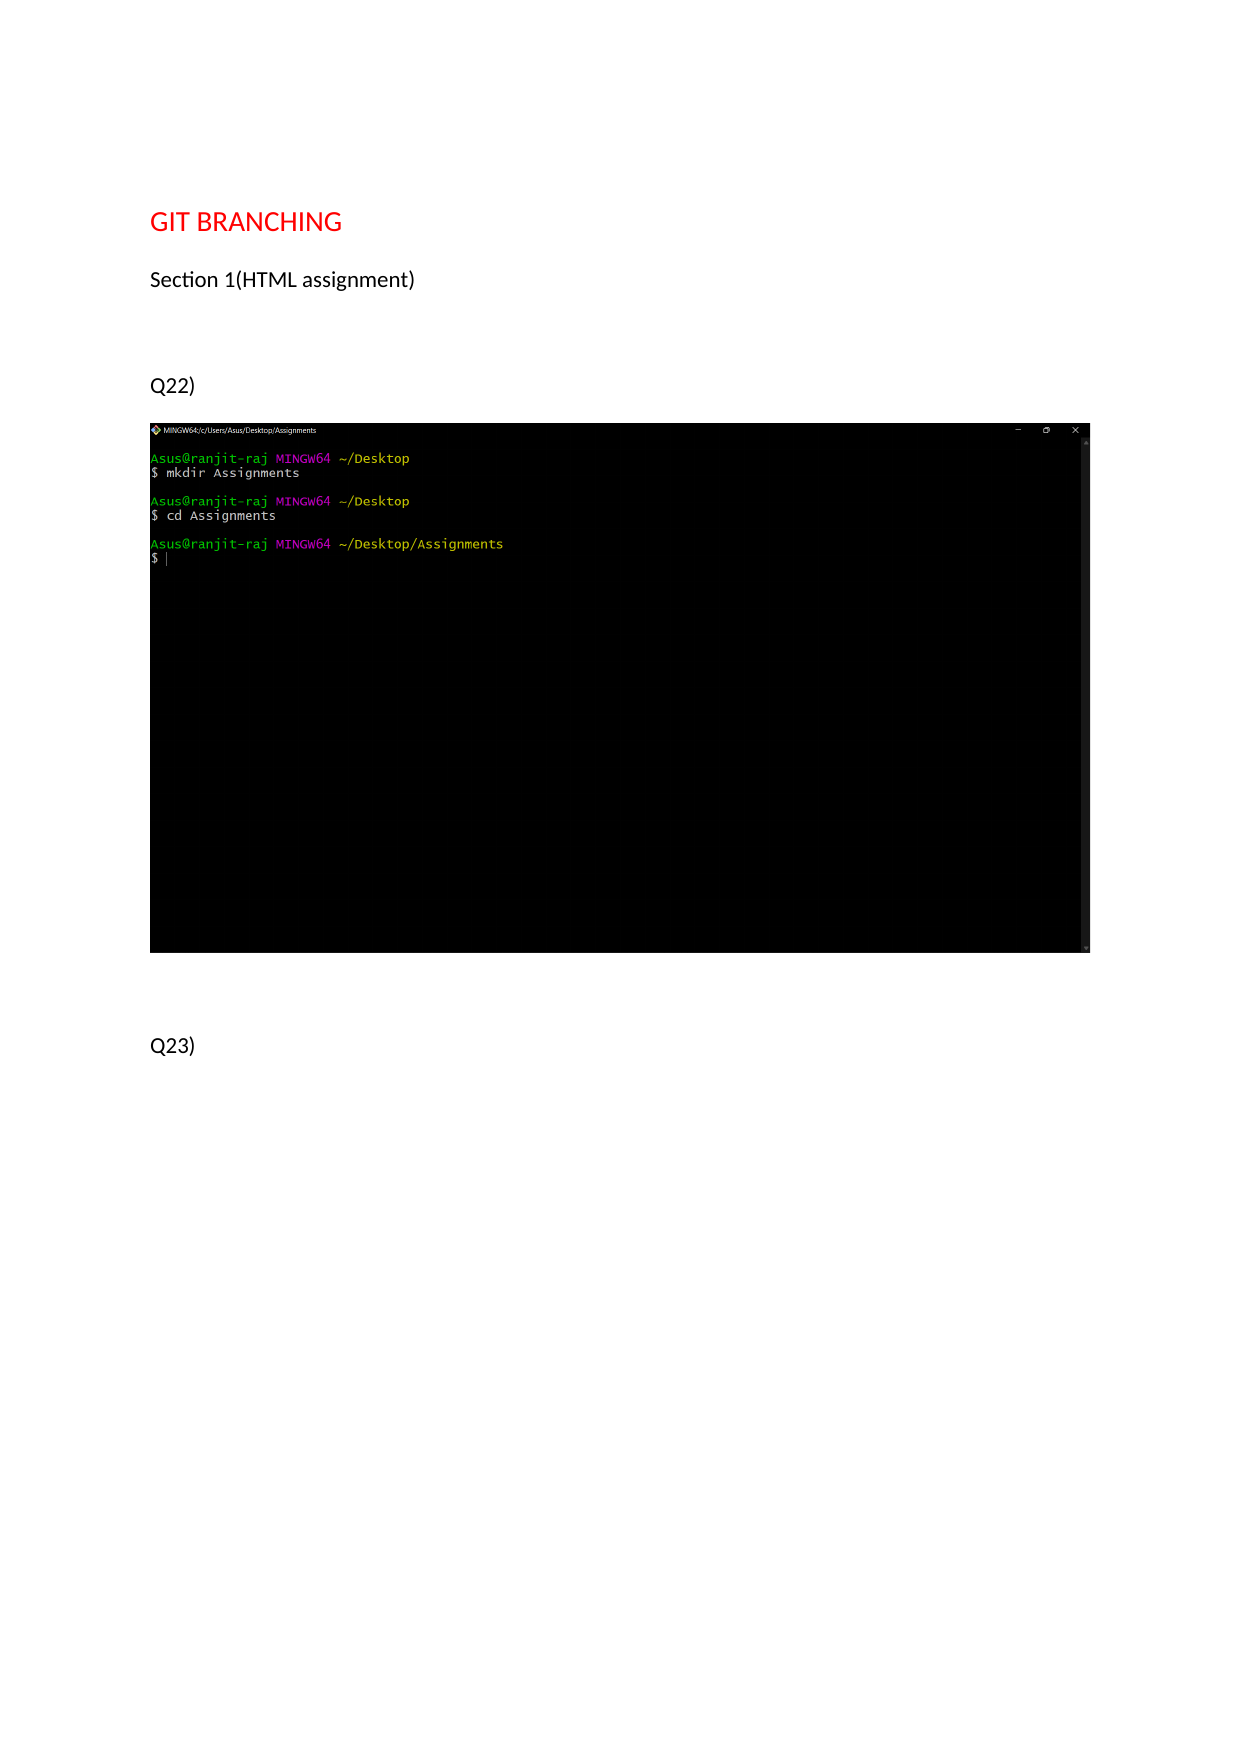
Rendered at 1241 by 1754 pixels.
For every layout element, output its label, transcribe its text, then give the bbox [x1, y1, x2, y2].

text GIT BRANCHING [150, 203, 1090, 239]
text Q23) [150, 1031, 1090, 1059]
picture [150, 423, 1091, 953]
text Section 1(HTML assignment) [150, 265, 1090, 293]
text Q22) [150, 371, 1090, 399]
